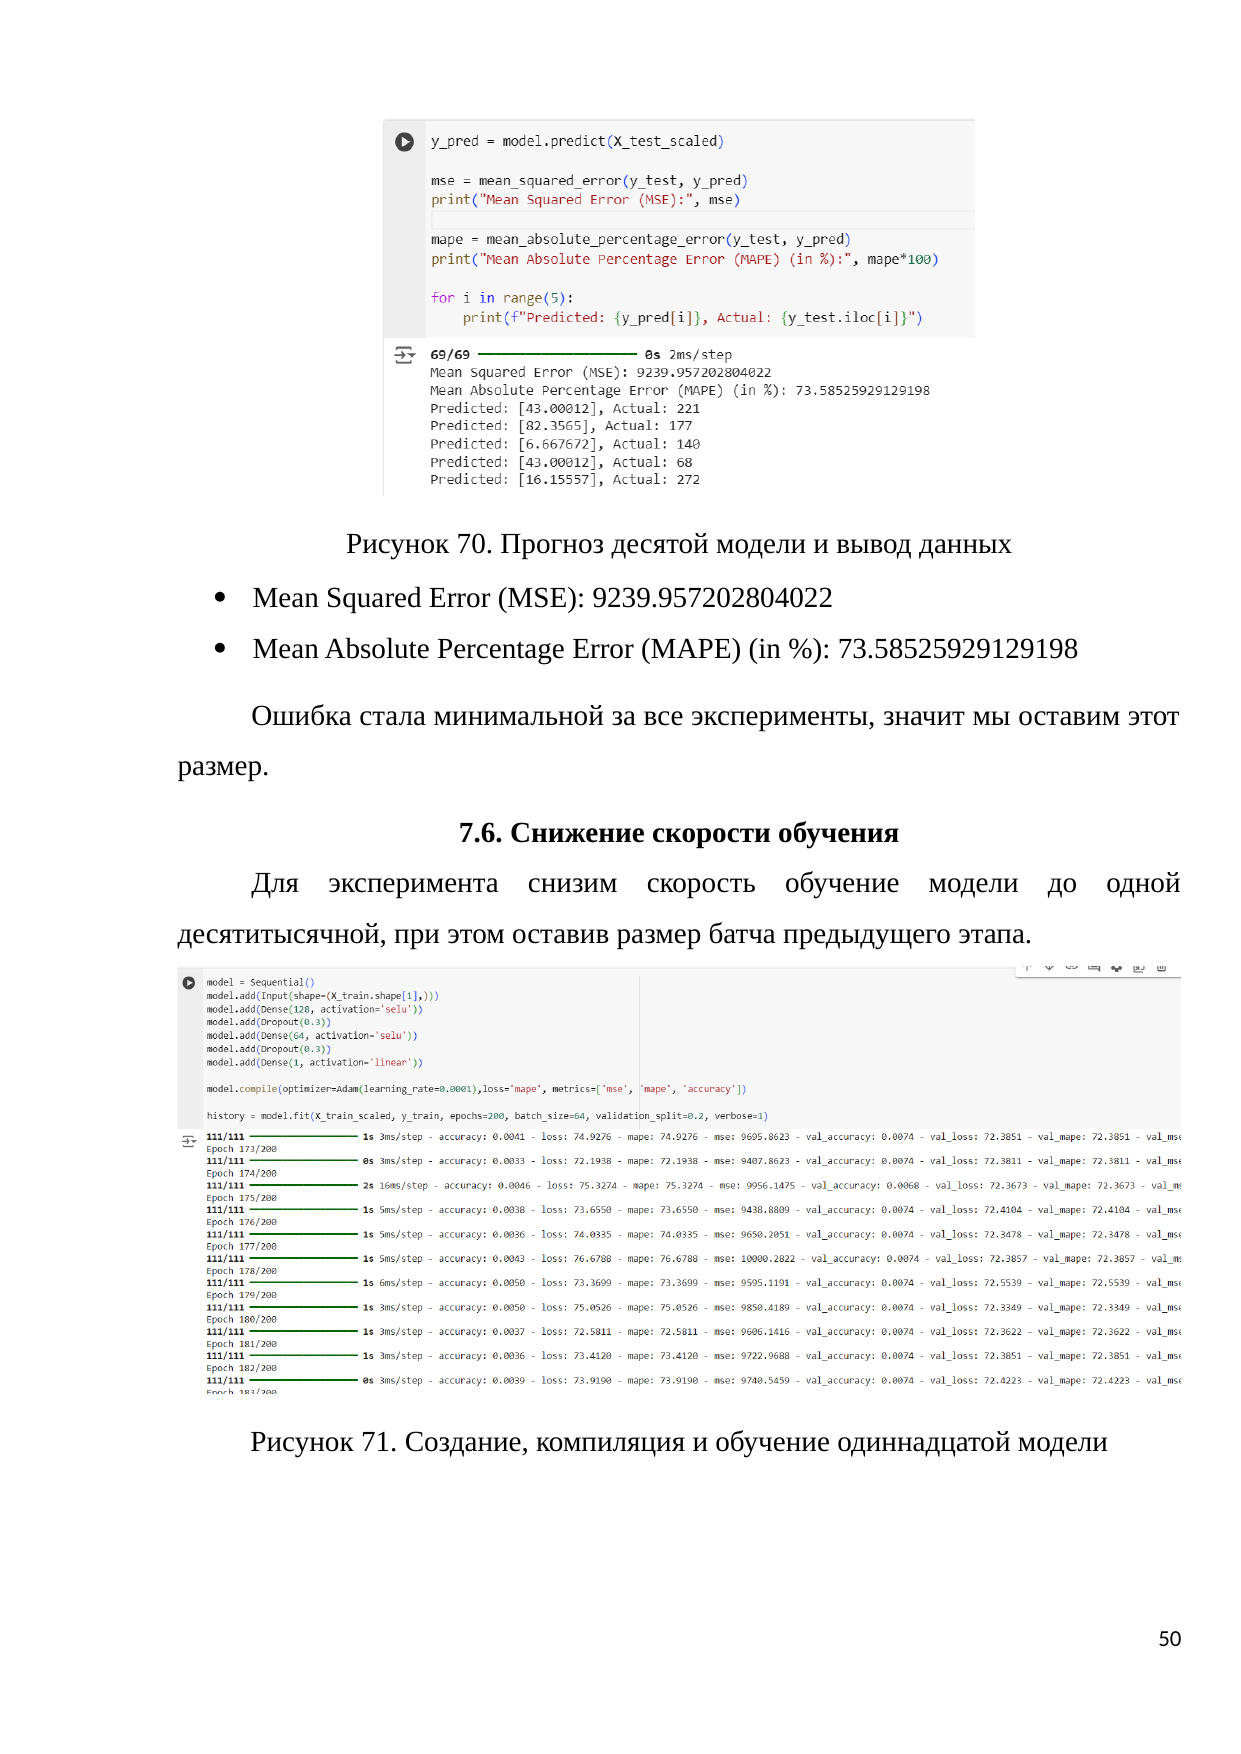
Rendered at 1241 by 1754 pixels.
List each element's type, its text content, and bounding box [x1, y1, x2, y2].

list Mean Absolute Percentage Error (MAPE) (in %): 73.58525929129198 [215, 631, 1181, 664]
text Рисунок 71. Создание, компиляция и обучение одиннадцатой модели [177, 1424, 1181, 1457]
text Ошибка стала минимальной за все эксперименты, значит мы оставим этот размер. [177, 698, 1181, 782]
subtitle 7.6. Снижение скорости обучения [177, 815, 1181, 849]
text Рисунок 70. Прогноз десятой модели и вывод данных [177, 526, 1181, 559]
picture [177, 966, 1182, 1394]
picture [383, 118, 976, 496]
text Для эксперимента снизим скорость обучение модели до одной десятитысячной, при этом оставив размер батча предыдущего этапа. [177, 866, 1181, 949]
list Mean Squared Error (MSE): 9239.957202804022 [215, 580, 1181, 614]
